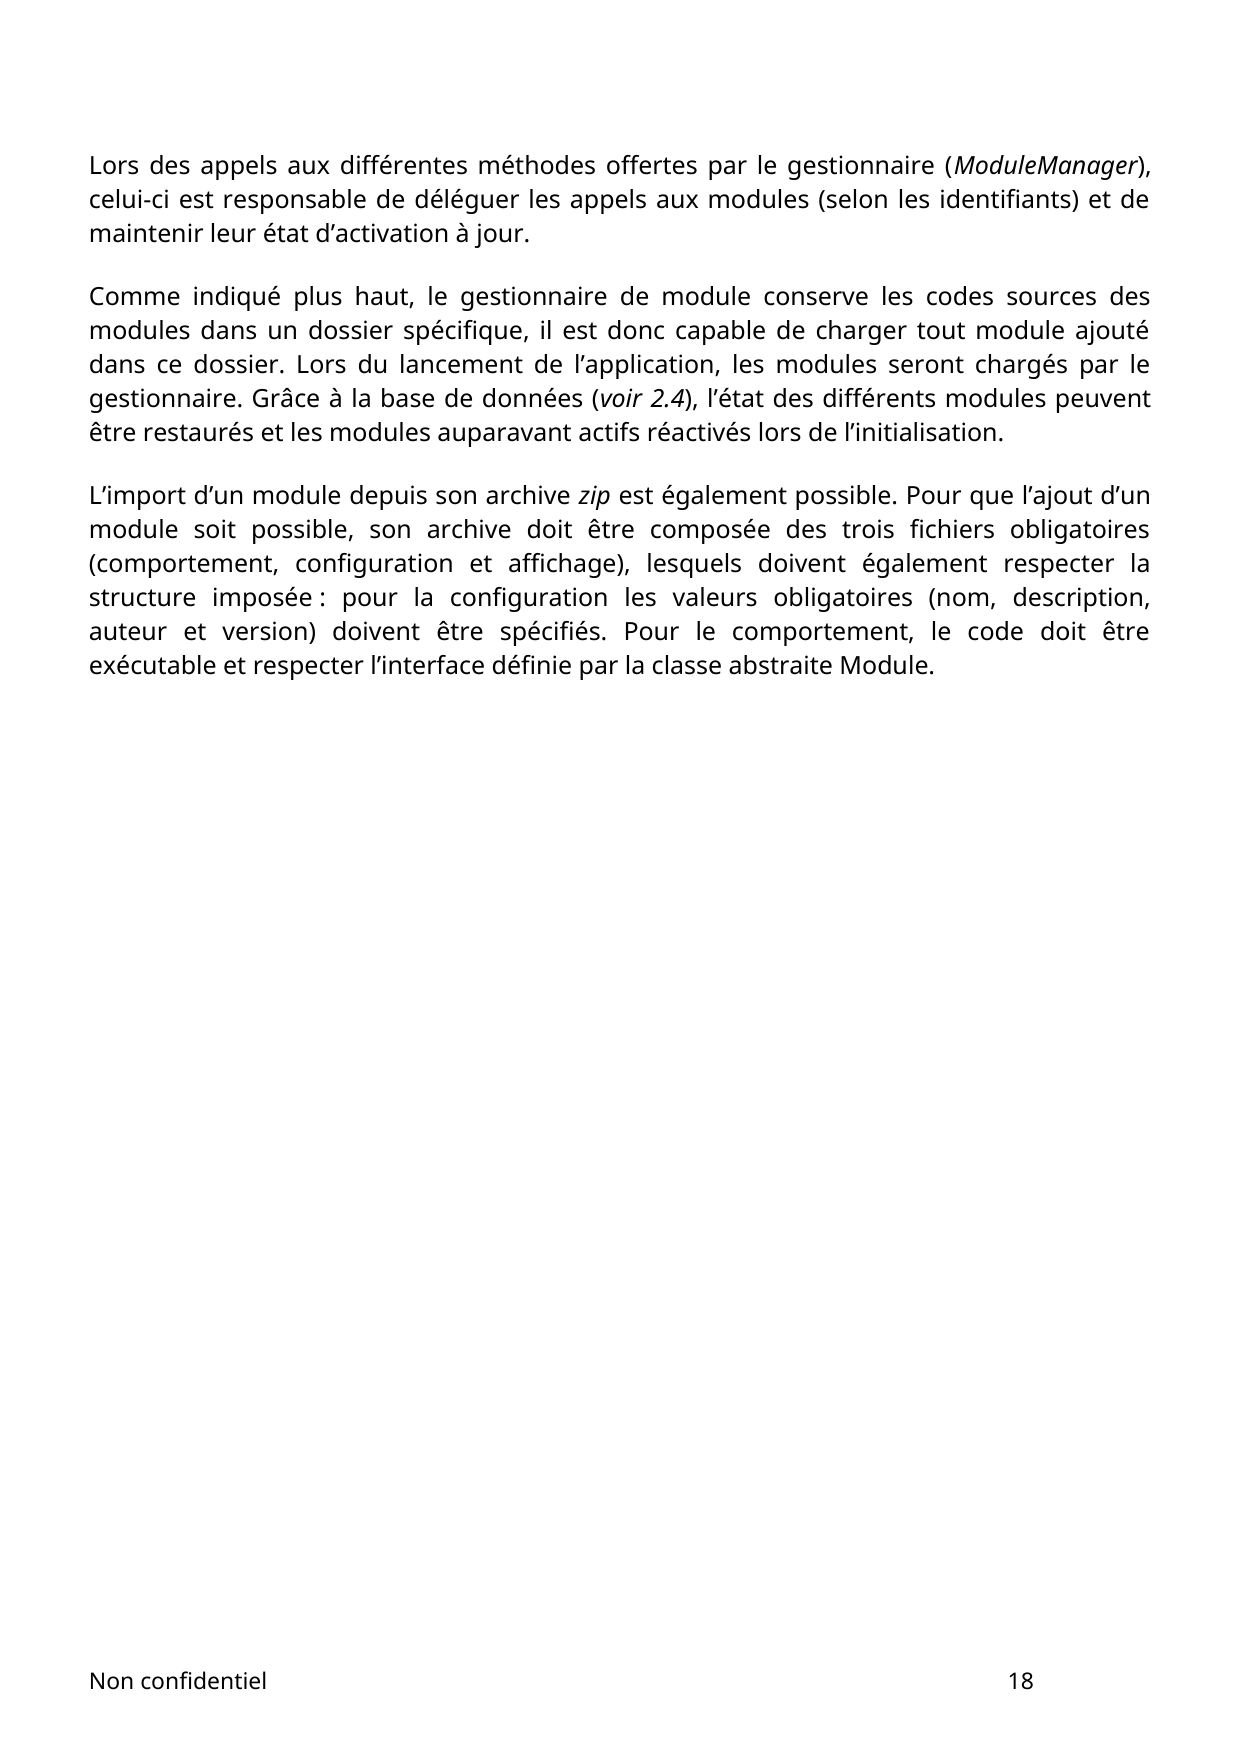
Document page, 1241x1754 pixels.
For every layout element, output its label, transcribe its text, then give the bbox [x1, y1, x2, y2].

text Lors des appels aux différentes méthodes offertes par le gestionnaire (ModuleManager), celui-ci est responsable de déléguer les appels aux modules (selon les identifiants) et de maintenir leur état d’activation à jour. [89, 148, 1152, 250]
text Comme indiqué plus haut, le gestionnaire de module conserve les codes sources des modules dans un dossier spécifique, il est donc capable de charger tout module ajouté dans ce dossier. Lors du lancement de l’application, les modules seront chargés par le gestionnaire. Grâce à la base de données (voir 2.4), l’état des différents modules peuvent être restaurés et les modules auparavant actifs réactivés lors de l’initialisation. [89, 279, 1152, 449]
text L’import d’un module depuis son archive zip est également possible. Pour que l’ajout d’un module soit possible, son archive doit être composée des trois fichiers obligatoires (comportement, configuration et affichage), lesquels doivent également respecter la structure imposée : pour la configuration les valeurs obligatoires (nom, description, auteur et version) doivent être spécifiés. Pour le comportement, le code doit être exécutable et respecter l’interface définie par la classe abstraite Module. [89, 478, 1152, 682]
